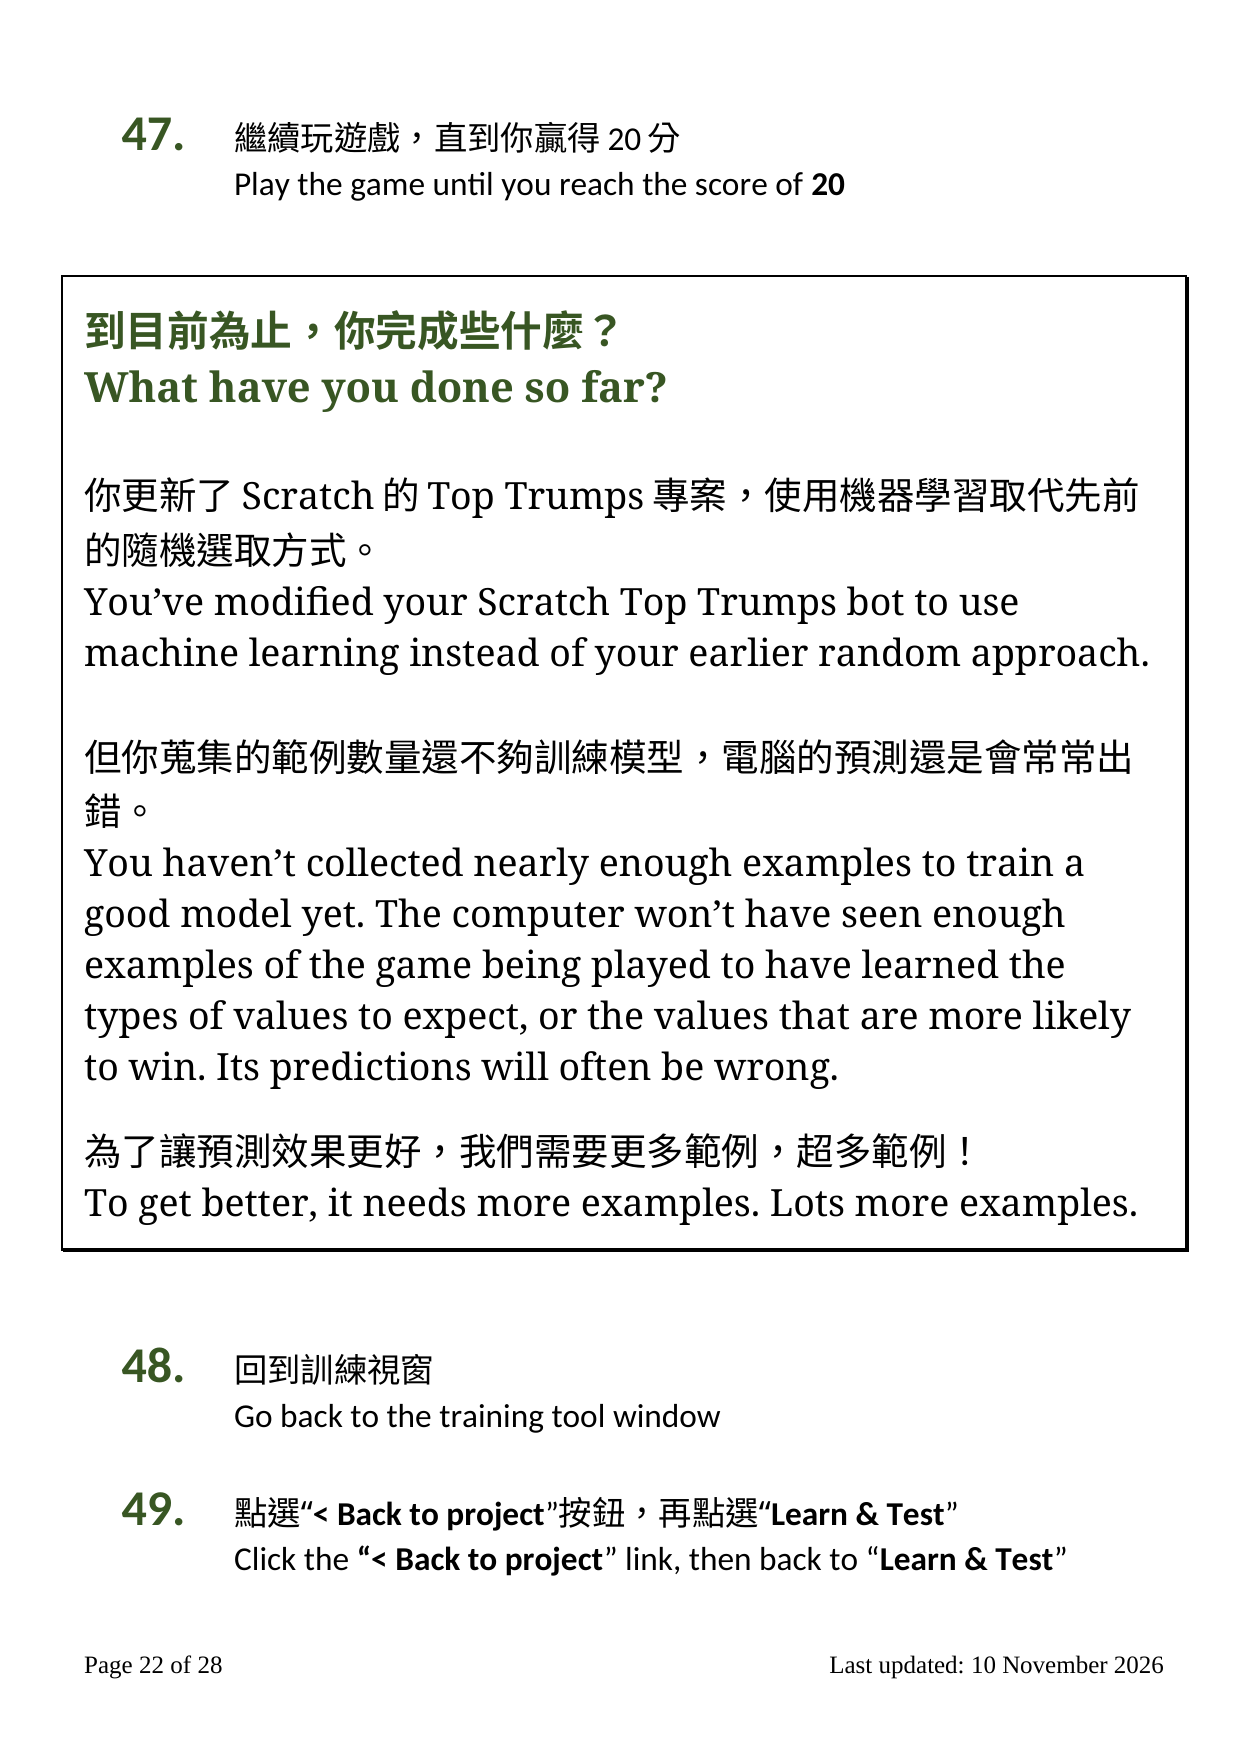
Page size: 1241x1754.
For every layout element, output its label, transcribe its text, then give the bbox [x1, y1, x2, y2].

text 到目前為止，你完成些什麼？ [63, 277, 1185, 358]
list 點選“< Back to project”按鈕，再點選“Learn & Test” [121, 1476, 1164, 1537]
text 但你蒐集的範例數量還不夠訓練模型，電腦的預測還是會常常出錯。 [84, 728, 1164, 836]
text 你更新了Scratch的Top Trumps專案，使用機器學習取代先前的隨機選取方式。 [84, 466, 1164, 575]
text What have you done so far? [84, 358, 1164, 415]
text You haven’t collected nearly enough examples to train a good model yet. The computer won’t have seen enough examples of the game being played to have learned the types of values to expect, or the values that are more likely to win. Its predictions will often be wrong. [84, 836, 1164, 1099]
list Go back to the training tool window [159, 1395, 1164, 1436]
list 回到訓練視窗 [121, 1334, 1164, 1395]
text 為了讓預測效果更好，我們需要更多範例，超多範例！ To get better, it needs more examples. Lots more examples. [63, 1099, 1185, 1248]
text You’ve modified your Scratch Top Trumps bot to use machine learning instead of your earlier random approach. [84, 575, 1164, 677]
list Click the “< Back to project” link, then back to “Learn & Test” [159, 1537, 1164, 1578]
list 繼續玩遊戲，直到你贏得20分 [121, 102, 1164, 163]
list Play the game until you reach the score of 20 [159, 163, 1164, 275]
